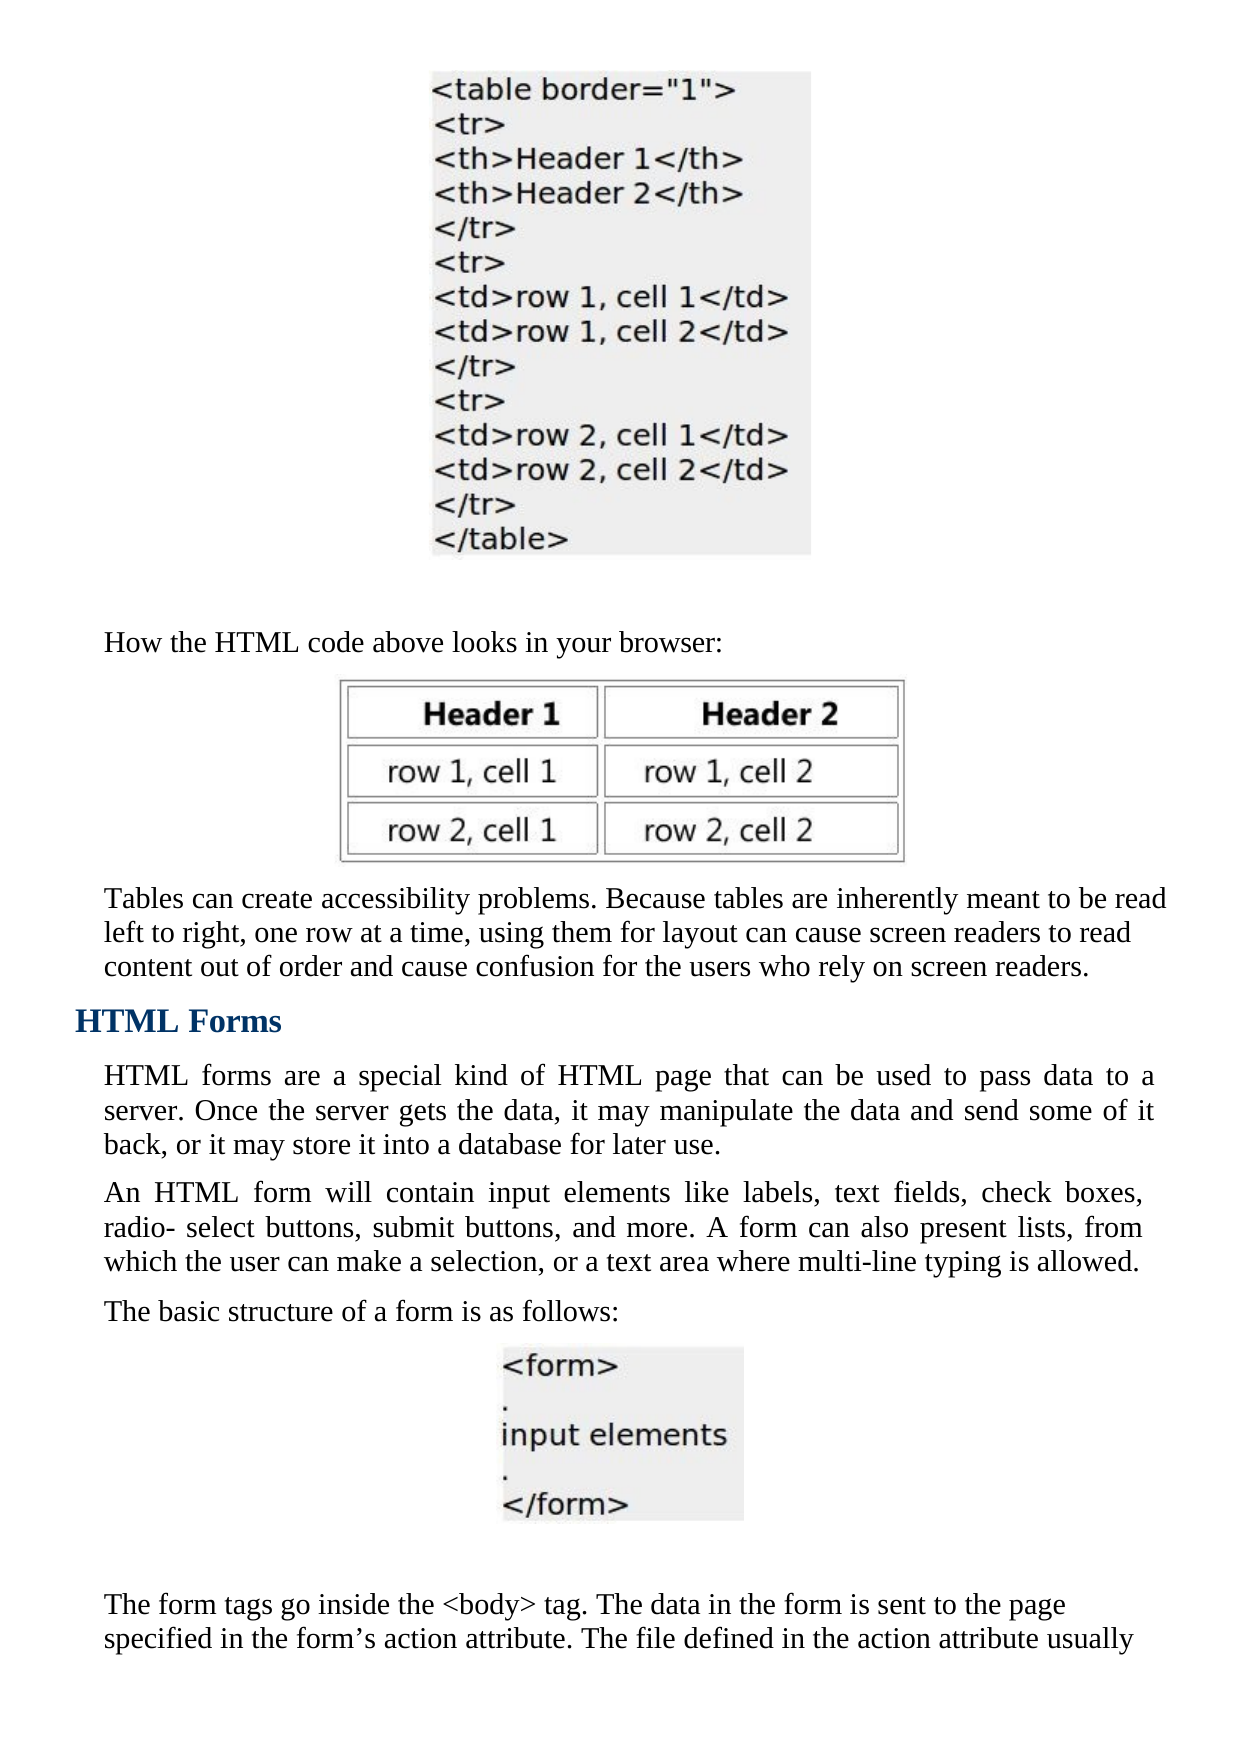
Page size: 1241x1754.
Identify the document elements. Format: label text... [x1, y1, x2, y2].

text The basic structure of a form is as follows: [103, 1293, 1178, 1328]
picture [334, 674, 908, 867]
text HTML forms are a special kind of HTML page that can be used to pass data to a server. Once the server gets the data, it may manipulate the data and send some of it back, or it may store it into a database for later use. [103, 1058, 1155, 1161]
picture [496, 1343, 744, 1524]
subtitle HTML Forms [75, 1000, 1178, 1040]
text The form tags go inside the <body> tag. The data in the form is sent to the page specified in the form’s action attribute. The file defined in the action attribute usually [103, 1587, 1164, 1655]
picture [428, 70, 812, 560]
text How the HTML code above looks in your browser: [103, 624, 1178, 659]
text An HTML form will contain input elements like labels, text fields, check boxes, radio- select buttons, submit buttons, and more. A form can also present lists, from which the user can make a selection, or a text area where multi-line typing is allowed. [103, 1176, 1143, 1278]
